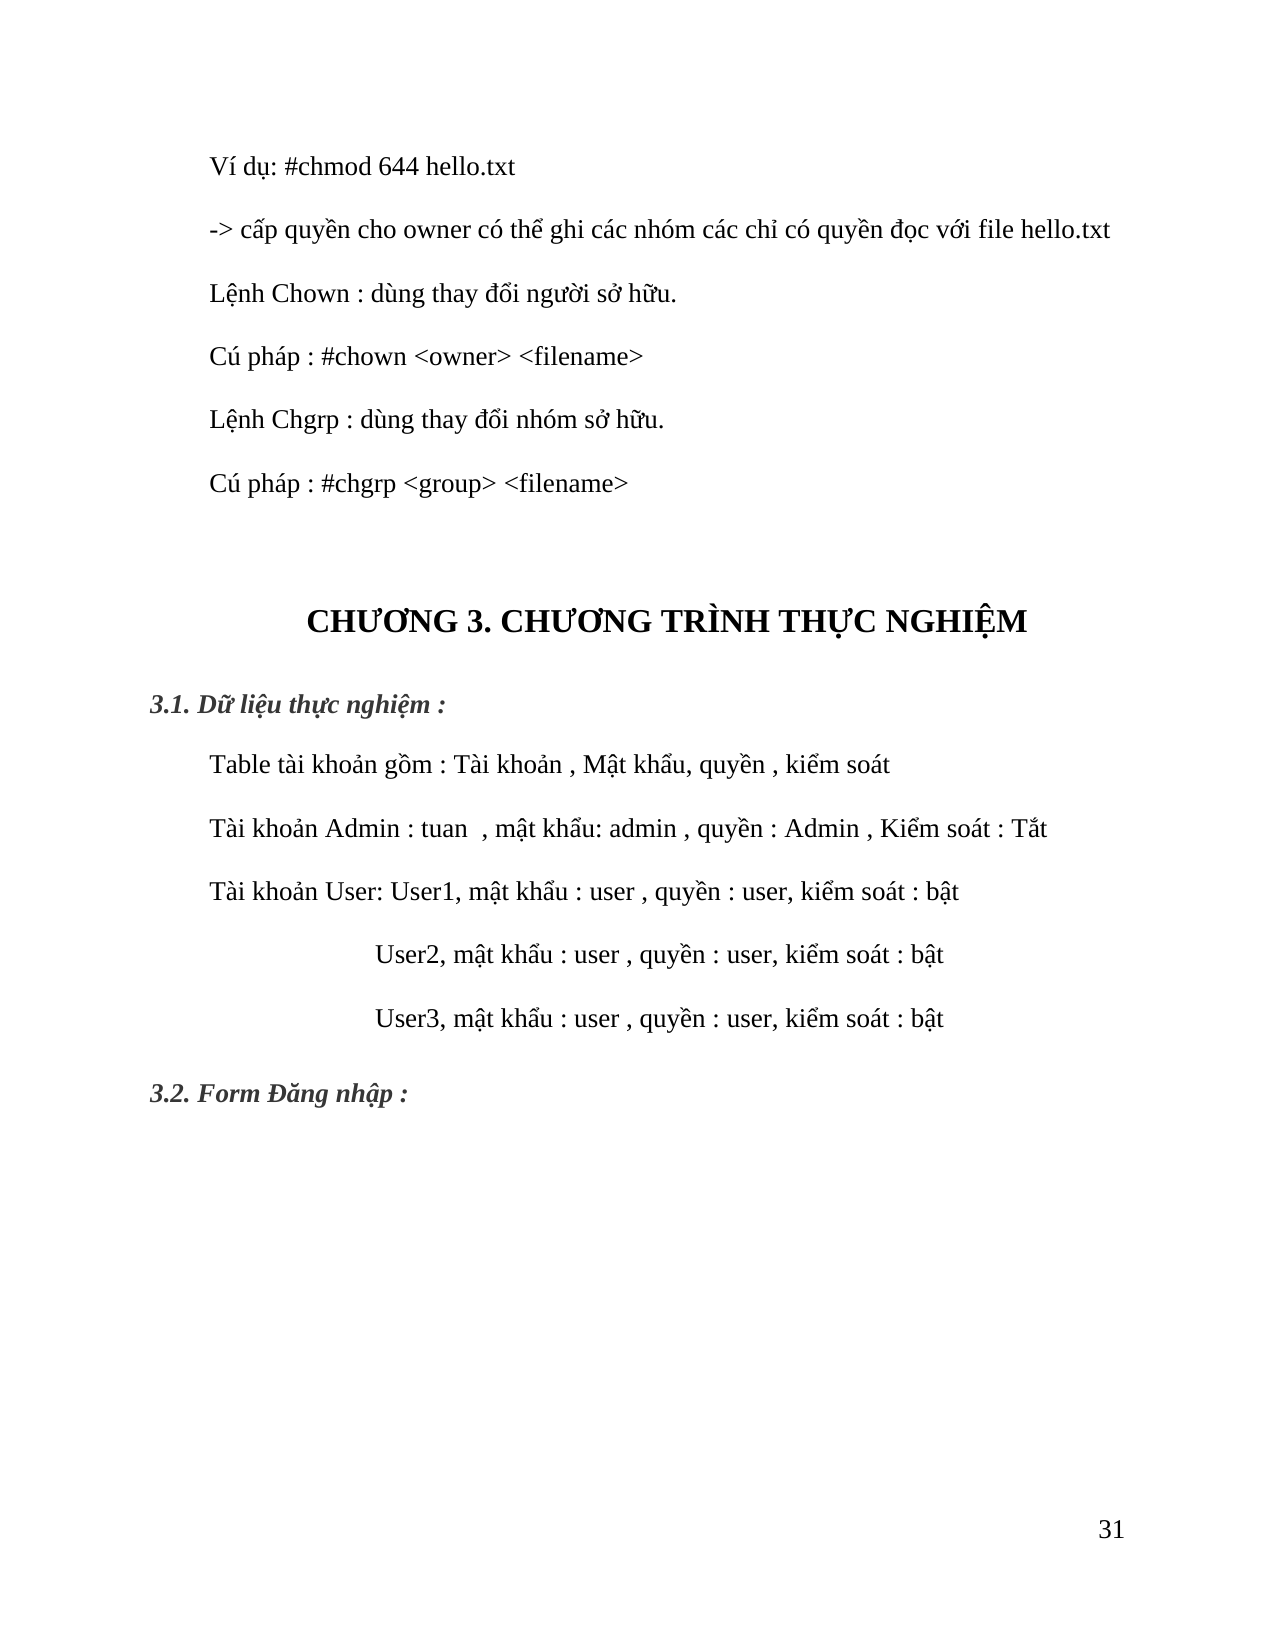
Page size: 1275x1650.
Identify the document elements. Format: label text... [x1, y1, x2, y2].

text Lệnh Chown : dùng thay đổi người sở hữu. [150, 277, 1125, 308]
text User2, mật khẩu : user , quyền : user, kiểm soát : bật [300, 939, 1125, 970]
subtitle CHƯƠNG 3. CHƯƠNG TRÌNH THỰC NGHIỆM [150, 602, 1125, 640]
subtitle 3.2. Form Đăng nhập : [150, 1077, 1125, 1108]
text Lệnh Chgrp : dùng thay đổi nhóm sở hữu. [150, 403, 1125, 434]
text Table tài khoản gồm : Tài khoản , Mật khẩu, quyền , kiểm soát [150, 749, 1125, 780]
text Cú pháp : #chgrp <group> <filename> [150, 467, 1125, 498]
text User3, mật khẩu : user , quyền : user, kiểm soát : bật [375, 1002, 1125, 1033]
text Tài khoản User: User1, mật khẩu : user , quyền : user, kiểm soát : bật [150, 875, 1125, 906]
text -> cấp quyền cho owner có thể ghi các nhóm các chỉ có quyền đọc với file hello.txt [150, 213, 1125, 244]
subtitle 3.1. Dữ liệu thực nghiệm : [150, 688, 1125, 719]
text Tài khoản Admin : tuan , mật khẩu: admin , quyền : Admin , Kiểm soát : Tắt [150, 812, 1125, 843]
text Cú pháp : #chown <owner> <filename> [150, 340, 1125, 371]
text Ví dụ: #chmod 644 hello.txt [150, 150, 1125, 181]
